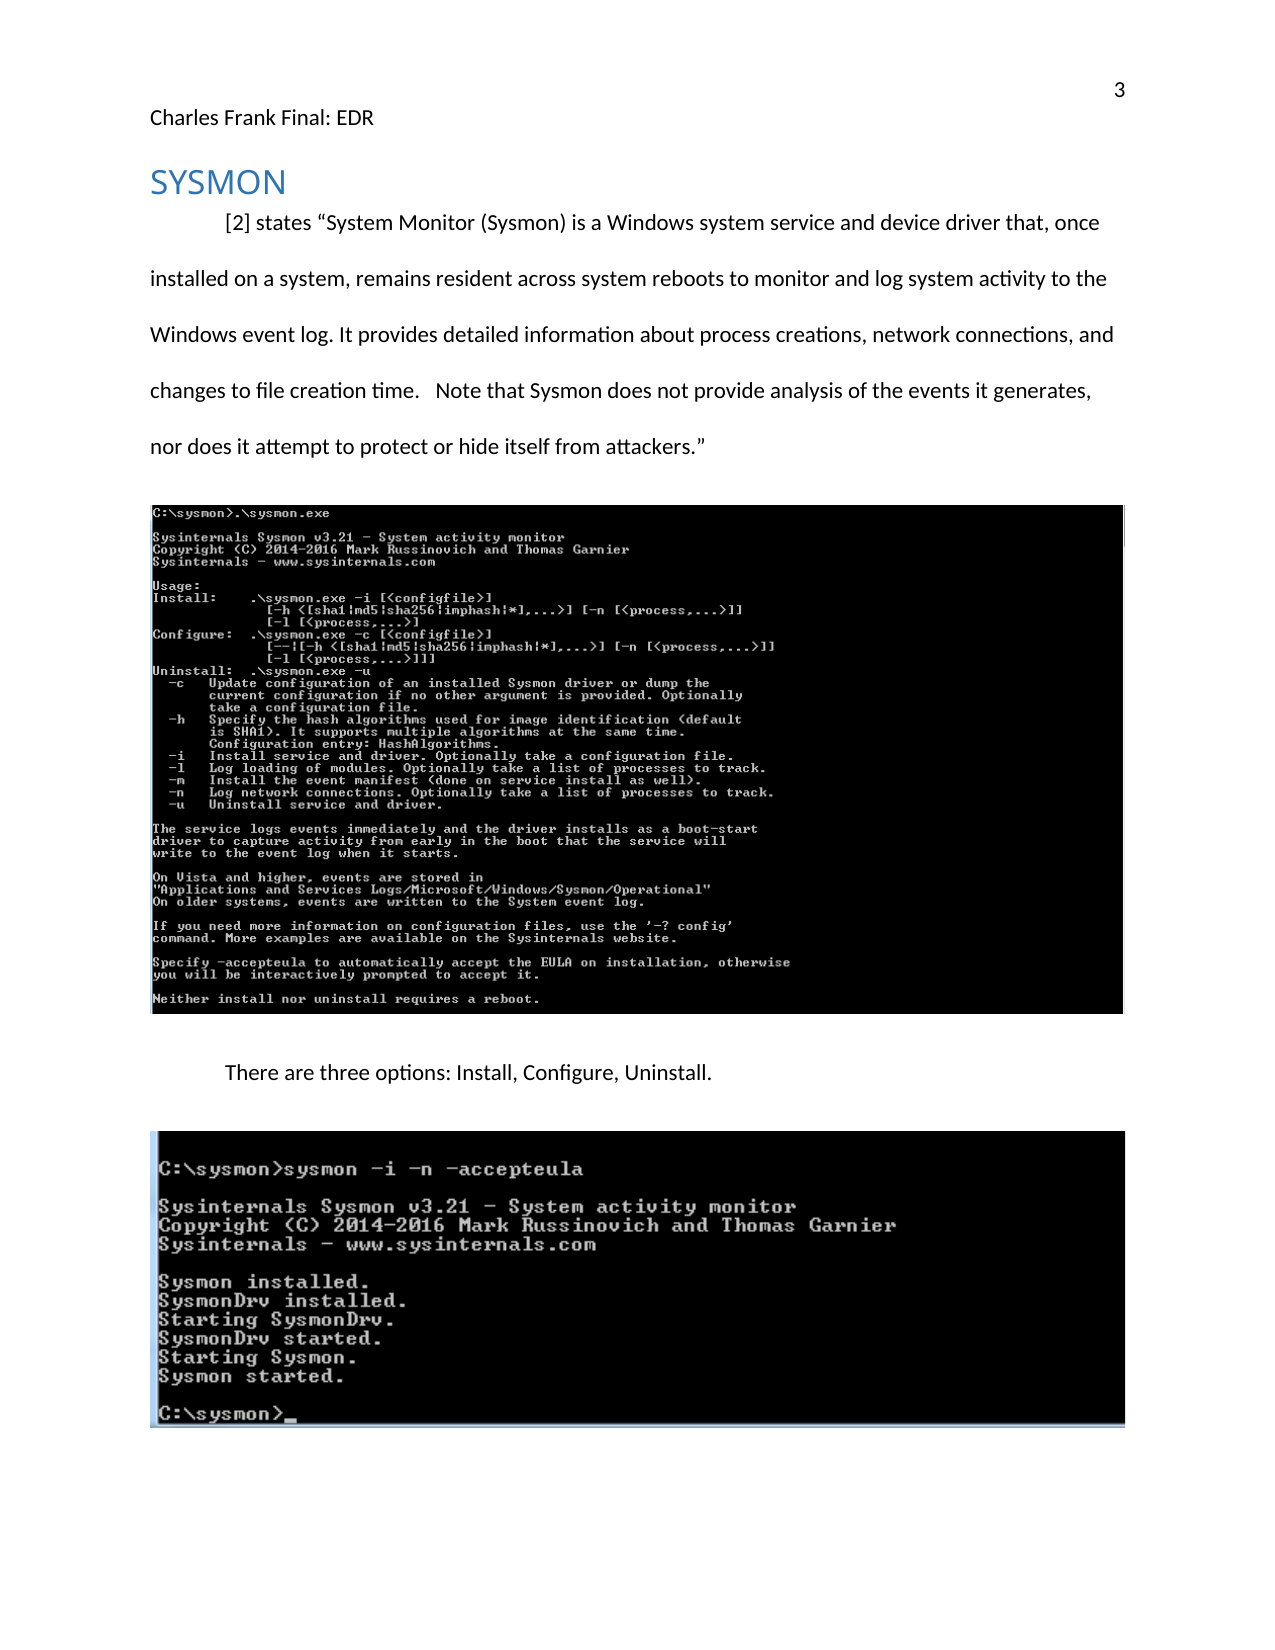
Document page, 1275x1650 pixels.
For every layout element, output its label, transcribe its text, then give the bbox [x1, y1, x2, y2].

subtitle SYSMON [150, 159, 1125, 204]
text There are three options: Install, Configure, Uninstall. [150, 1058, 1125, 1086]
picture [150, 1131, 1125, 1428]
picture [150, 505, 1125, 1014]
text [2] states “System Monitor (Sysmon) is a Windows system service and device driver that, once installed on a system, remains resident across system reboots to monitor and log system activity to the Windows event log. It provides detailed information about process creations, network connections, and changes to file creation time. Note that Sysmon does not provide analysis of the events it generates, nor does it attempt to protect or hide itself from attackers.” [150, 208, 1125, 460]
